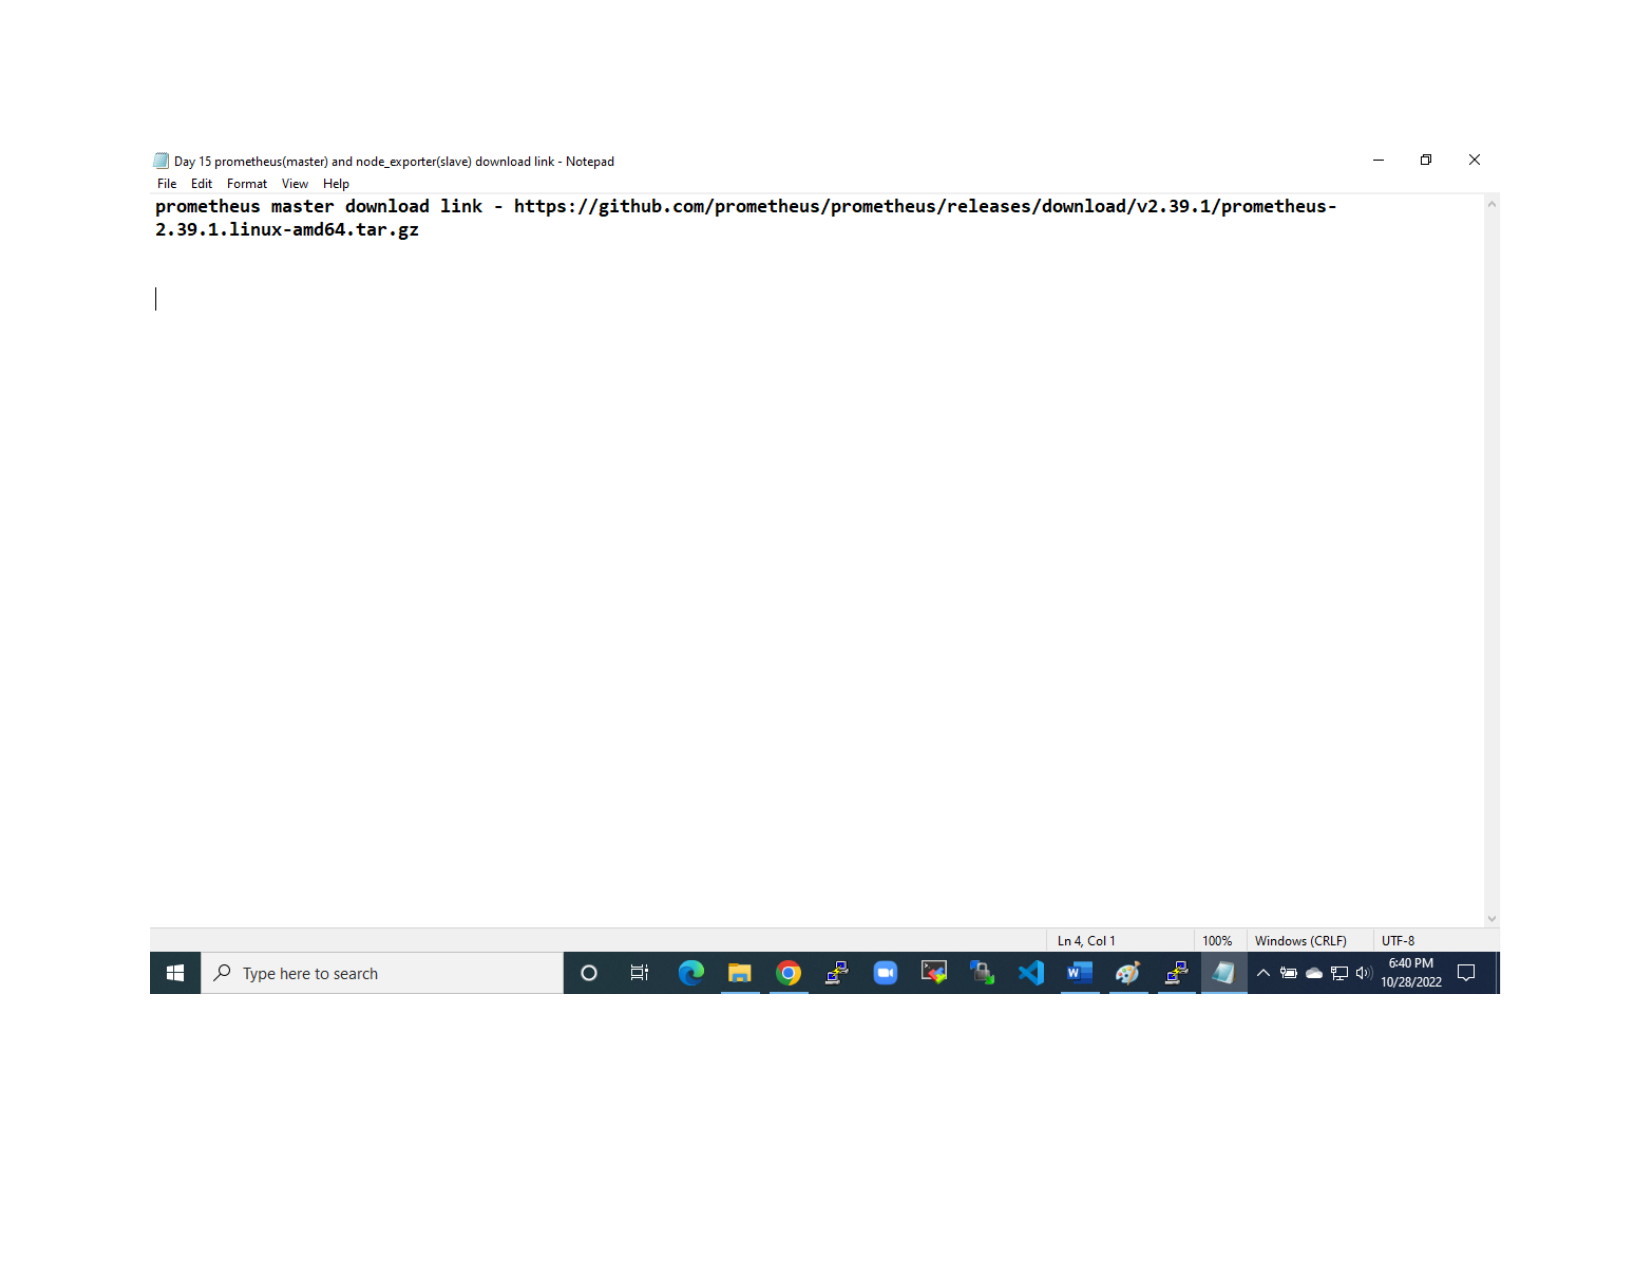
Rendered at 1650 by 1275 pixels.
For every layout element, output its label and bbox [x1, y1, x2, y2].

picture [150, 150, 1500, 994]
